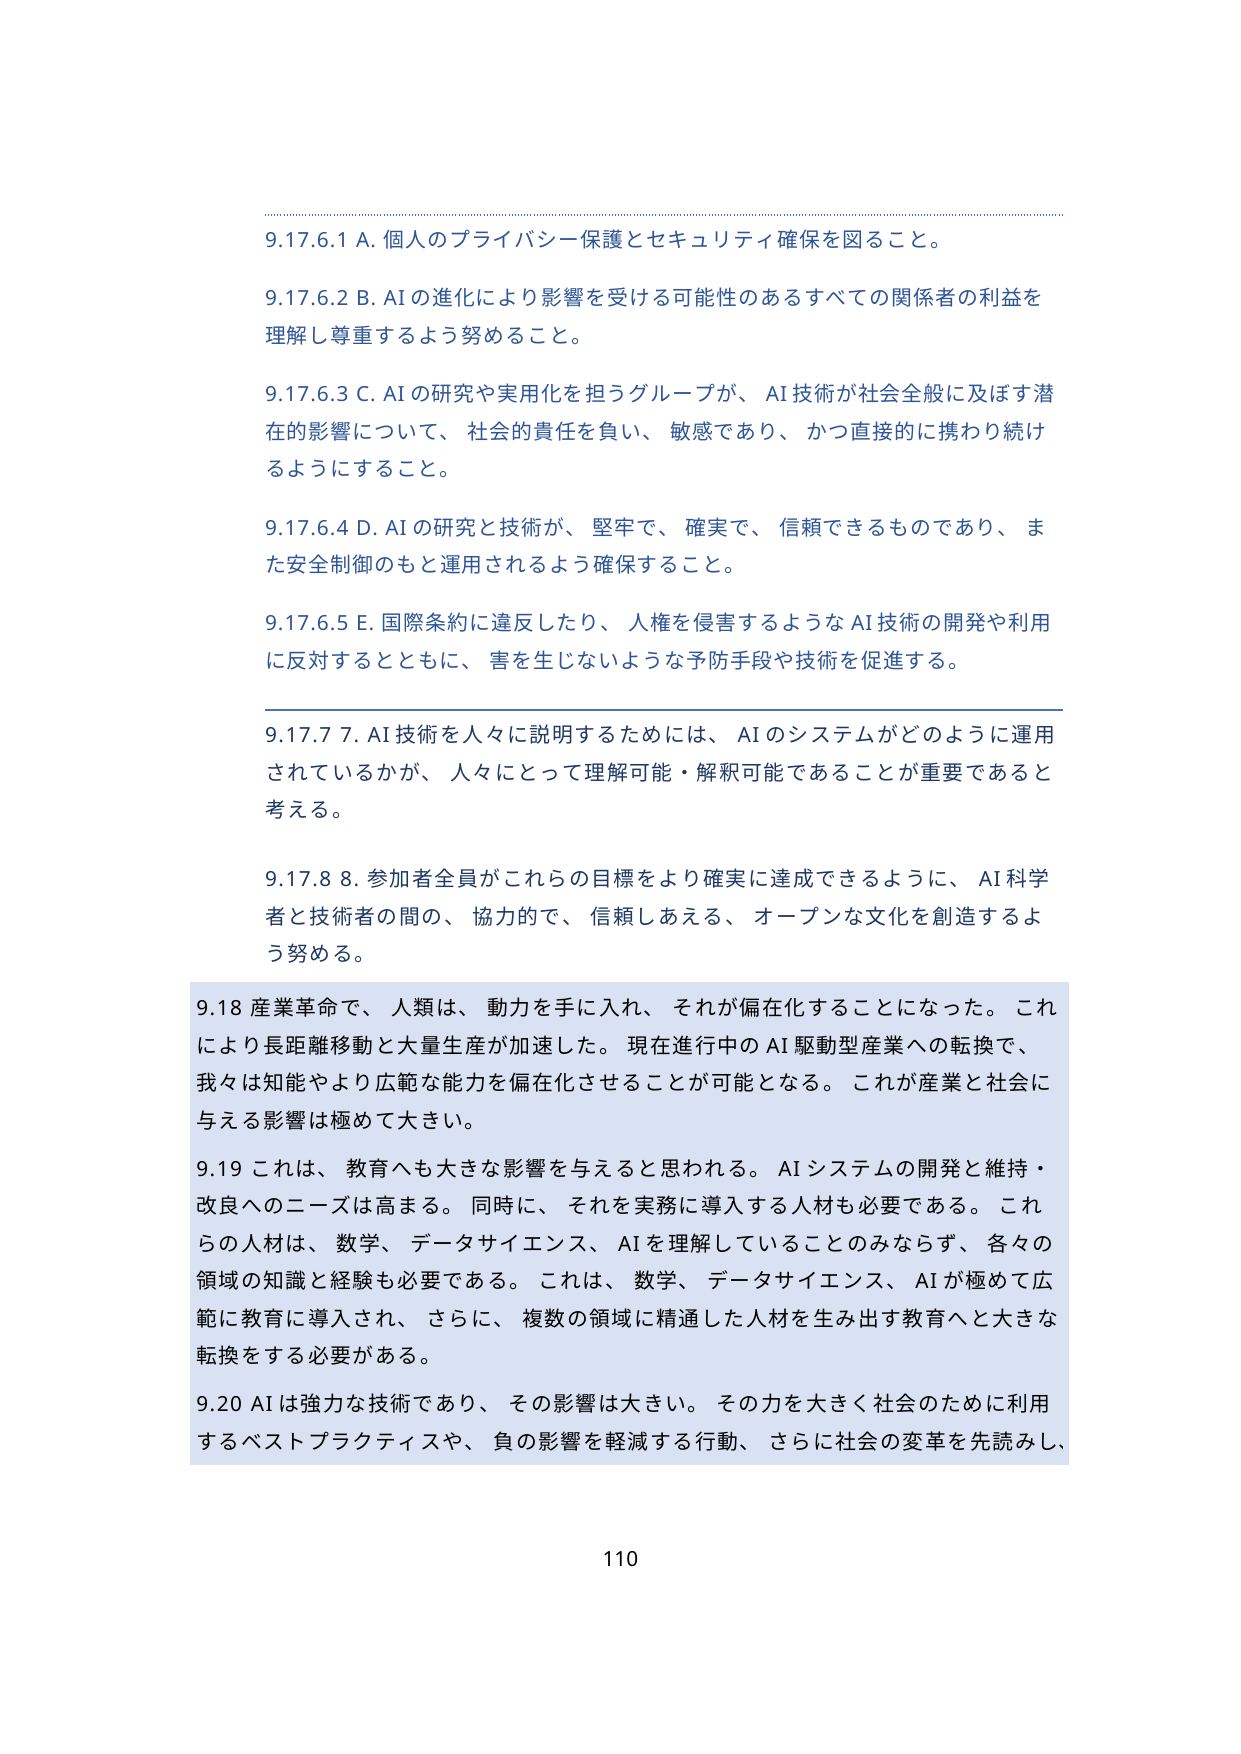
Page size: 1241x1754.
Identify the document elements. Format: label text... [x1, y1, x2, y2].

text e. 国際条約に違反したり、 人権を侵害するようなAI技術の開発や利用に反対するとともに、 害を生じないような予防手段や技術を促進する。 [265, 597, 1063, 678]
text 8. 参加者全員がこれらの目標をより確実に達成できるように、 AI科学者と技術者の間の、 協力的で、 信頼しあえる、 オープンな文化を創造するよう努める。 [265, 853, 1063, 971]
text 7. AI技術を人々に説明するためには、 AIのシステムがどのように運用されているかが、 人々にとって理解可能・解釈可能であることが重要であると考える。 [265, 711, 1063, 828]
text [196, 1378, 1063, 1459]
text a. 個人のプライバシー保護とセキュリティ確保を図ること。 [265, 214, 1063, 257]
text b. AIの進化により影響を受ける可能性のあるすべての関係者の利益を理解し尊重するよう努めること。 [265, 272, 1063, 353]
text 産業革命で、 人類は、 動力を手に入れ、 それが偏在化することになった。 これにより長距離移動と大量生産が加速した。 現在進行中のAI駆動型産業への転換で、 我々は知能やより広範な能力を偏在化させることが可能となる。 これが産業と社会に与える影響は極めて大きい。 [196, 988, 1063, 1138]
text c. AIの研究や実用化を担うグループが、 AI技術が社会全般に及ぼす潜在的影響について、 社会的貴任を負い、 敏感であり、 かつ直接的に携わり続けるようにすること。 [265, 368, 1063, 486]
text d. AIの研究と技術が、 堅牢で、 確実で、 信頼できるものであり、 また安全制御のもと運用されるよう確保すること。 [265, 502, 1063, 582]
text これは、 教育へも大きな影響を与えると思われる。 AIシステムの開発と維持・改良へのニーズは高まる。 同時に、 それを実務に導入する人材も必要である。 これらの人材は、 数学、 データサイエンス、 AIを理解していることのみならず、 各々の領域の知識と経験も必要である。 これは、 数学、 データサイエンス、 AIが極めて広範に教育に導入され、 さらに、 複数の領域に精通した人材を生み出す教育へと大きな転換をする必要がある。 [196, 1142, 1063, 1373]
